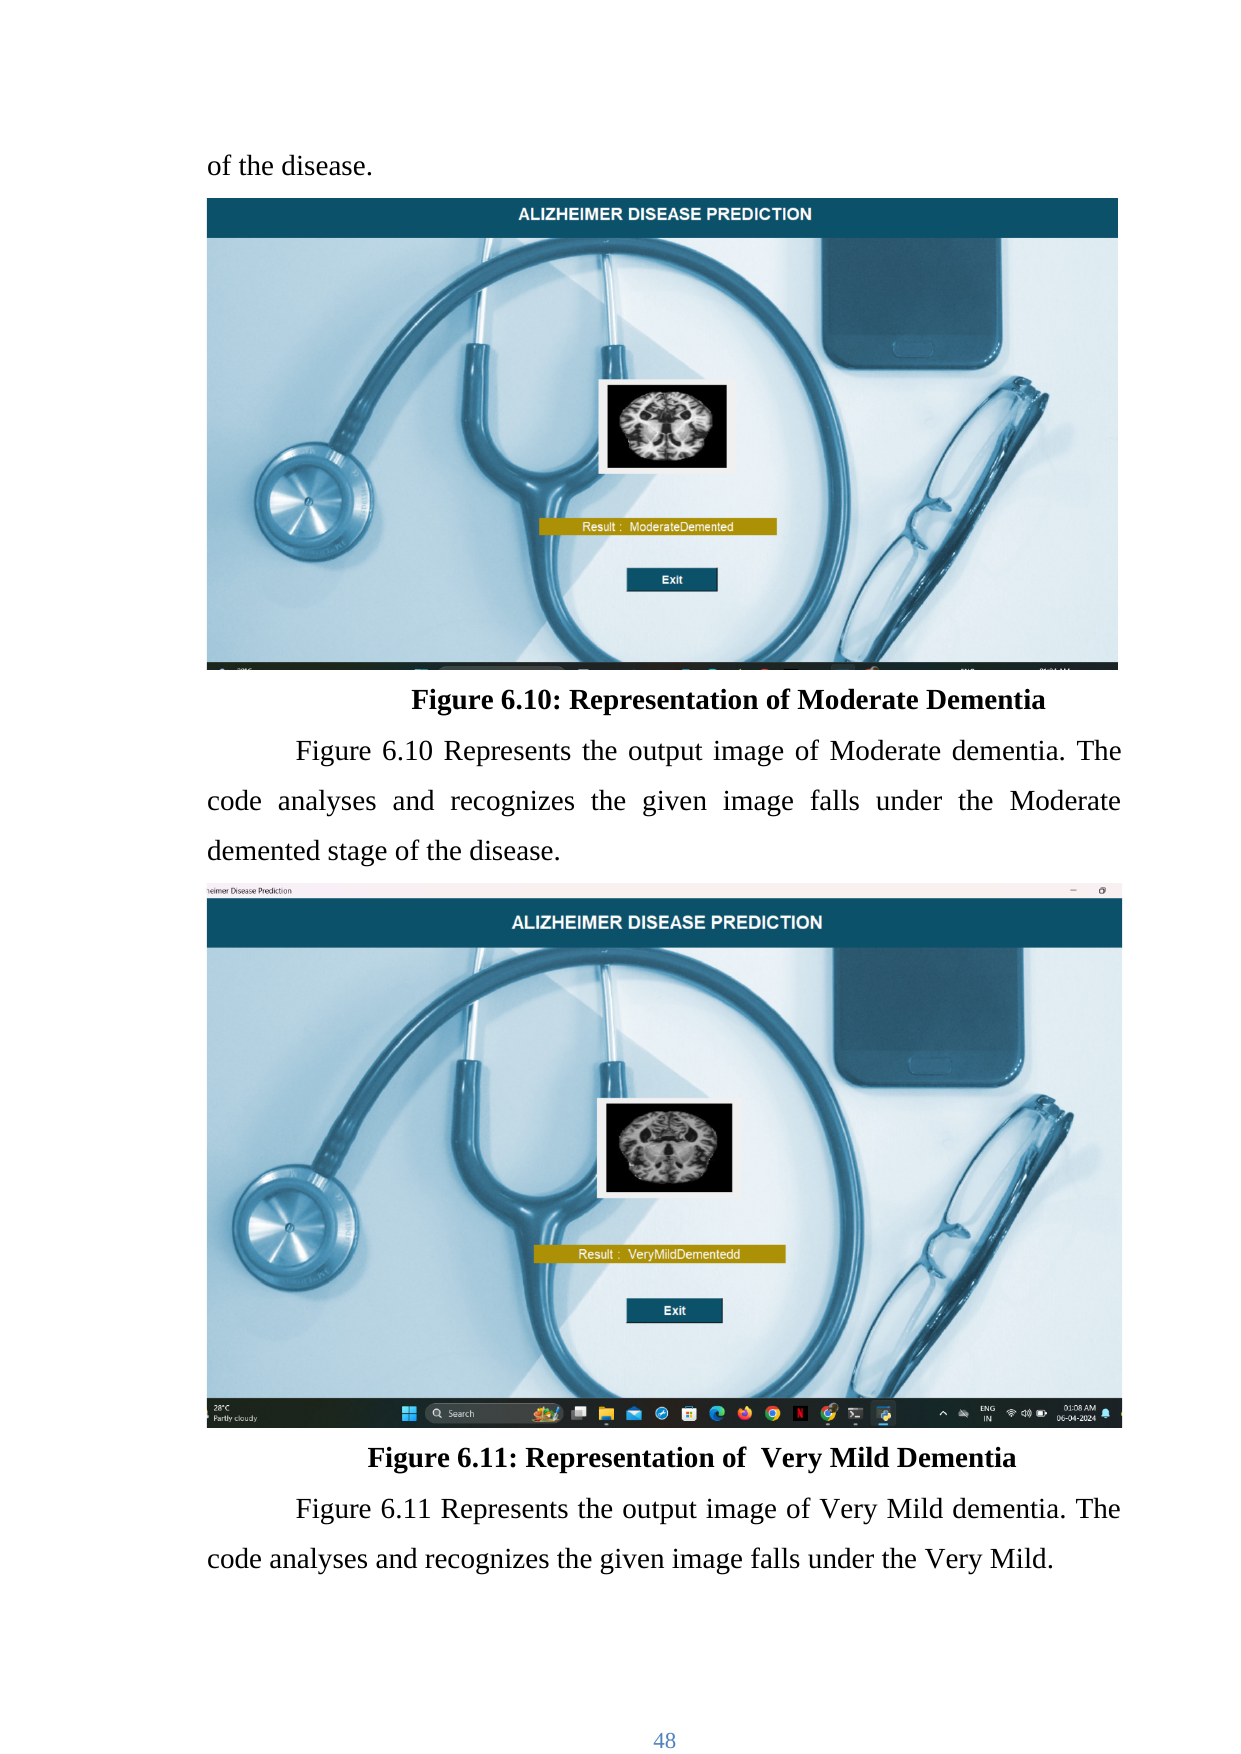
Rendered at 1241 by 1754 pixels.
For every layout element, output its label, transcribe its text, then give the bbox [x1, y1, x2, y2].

text Figure 6.11 Represents the output image of Very Mild dementia. The code analyses and recognizes the given image falls under the Very Mild. [207, 1491, 1122, 1575]
text Figure 6.10 Represents the output image of Moderate dementia. The code analyses and recognizes the given image falls under the Moderate demented stage of the disease. [207, 733, 1122, 867]
text Figure 6.11: Representation of Very Mild Dementia [207, 1441, 1122, 1474]
picture [206, 883, 1123, 1428]
picture [206, 198, 1118, 670]
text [207, 148, 1122, 181]
text Figure 6.10: Representation of Moderate Dementia [207, 682, 1122, 716]
